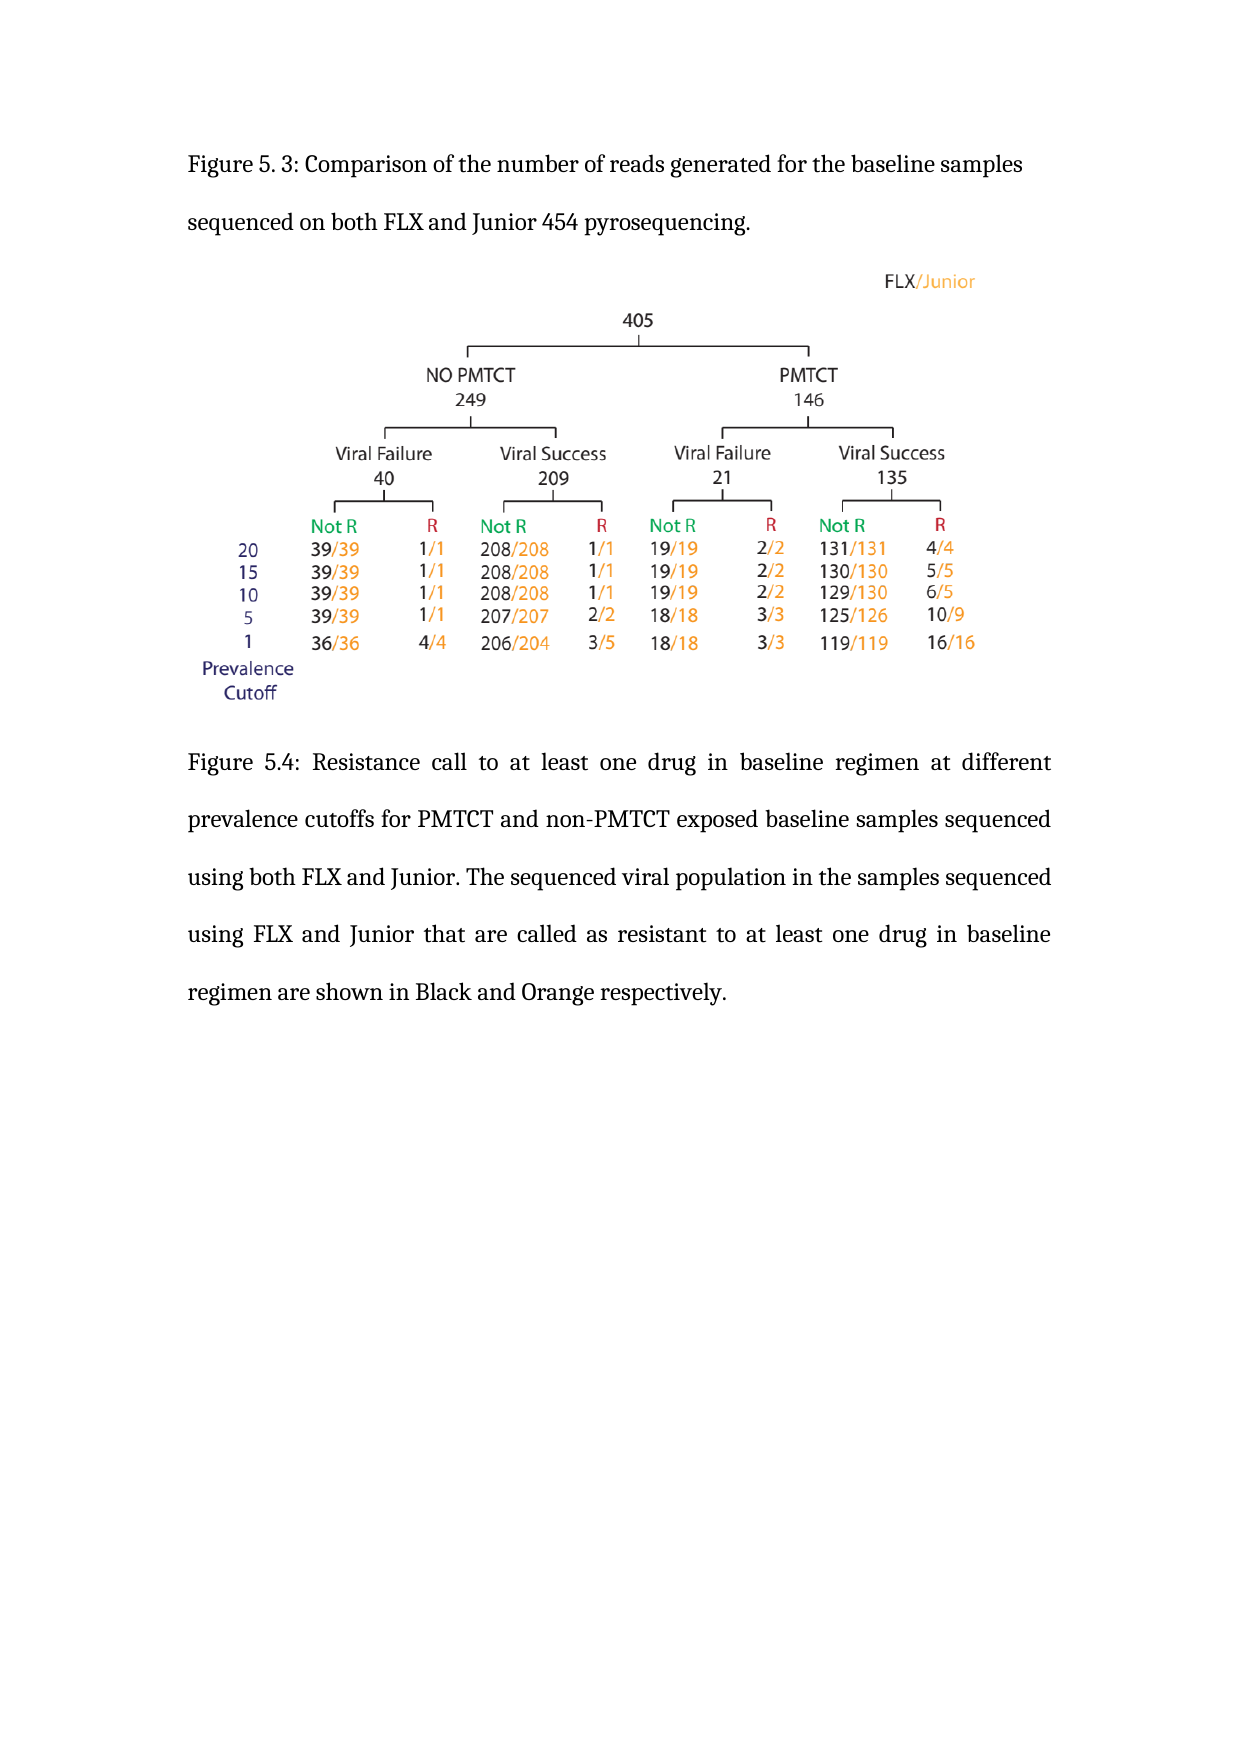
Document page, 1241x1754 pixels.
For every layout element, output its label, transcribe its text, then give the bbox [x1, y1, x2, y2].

text Figure 5.4: Resistance call to at least one drug in baseline regimen at different prevalence cutoffs for PMTCT and non-PMTCT exposed baseline samples sequenced using both FLX and Junior. The sequenced viral population in the samples sequenced using FLX and Junior that are called as resistant to at least one drug in baseline regimen are shown in Black and Orange respectively. [187, 747, 1053, 1006]
